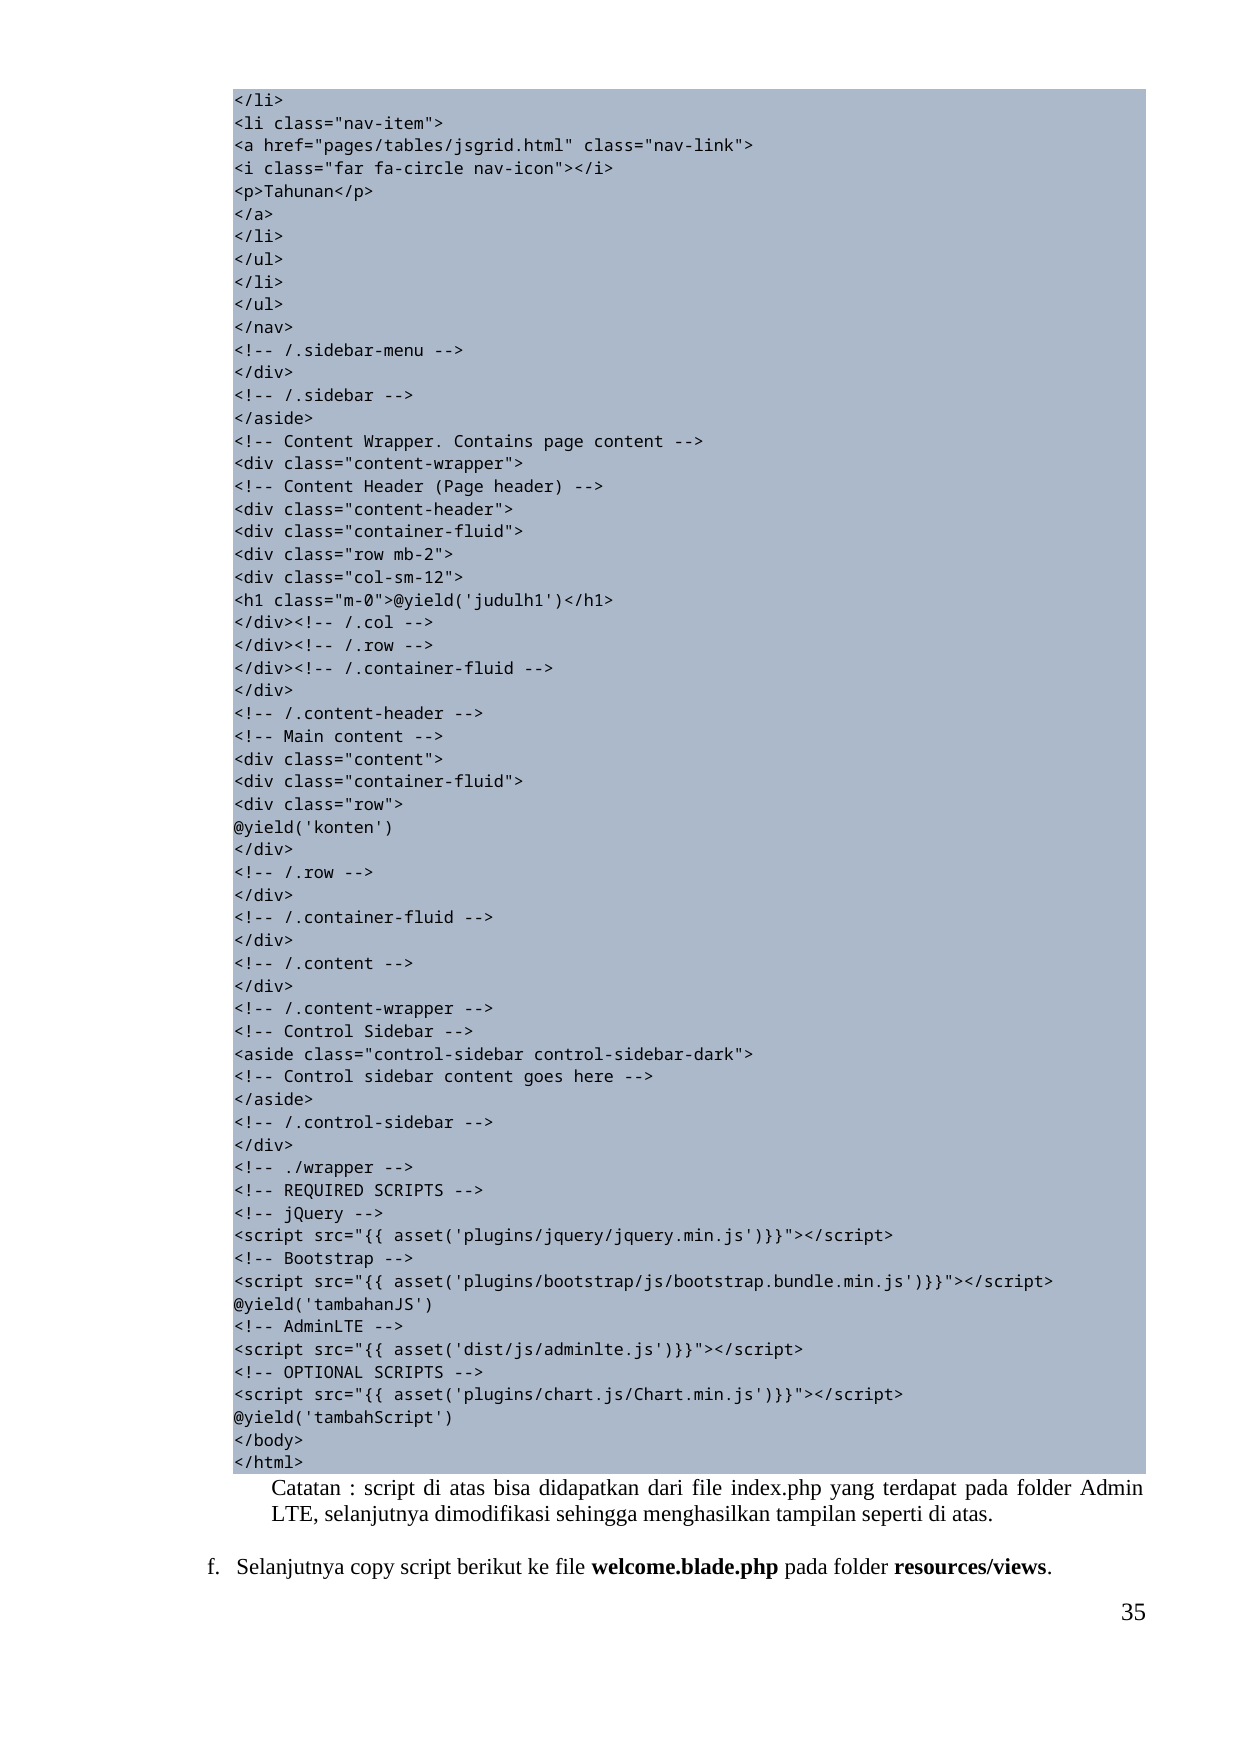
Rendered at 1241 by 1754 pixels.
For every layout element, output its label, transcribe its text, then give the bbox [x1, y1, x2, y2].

text </ul> [233, 248, 1146, 270]
text <!-- Content Wrapper. Contains page content --> [233, 429, 1146, 452]
text <!-- Control sidebar content goes here --> [233, 1065, 1146, 1088]
text </ul> [233, 293, 1146, 316]
text </nav> [233, 316, 1146, 338]
text <!-- Bootstrap --> [233, 1247, 1146, 1269]
text </div><!-- /.row --> [233, 634, 1146, 656]
text <div class="container-fluid"> [233, 520, 1146, 543]
text </div> [233, 929, 1146, 952]
list Selanjutnya copy script berikut ke file welcome.blade.php pada folder resources/views. [207, 1553, 1146, 1579]
text <script src="{{ asset('plugins/jquery/jquery.min.js')}}"></script> [233, 1224, 1146, 1247]
text <!-- AdminLTE --> [233, 1315, 1146, 1338]
text <!-- OPTIONAL SCRIPTS --> [233, 1360, 1146, 1383]
text @yield('tambahanJS') [233, 1292, 1146, 1315]
text <div class="content"> [233, 747, 1146, 770]
text <i class="far fa-circle nav-icon"></i> [233, 157, 1146, 179]
text <!-- /.content --> [233, 952, 1146, 974]
text </aside> [233, 407, 1146, 429]
text <!-- Control Sidebar --> [233, 1020, 1146, 1042]
text </div> [233, 1133, 1146, 1156]
text @yield('konten') [233, 815, 1146, 838]
text <!-- /.content-wrapper --> [233, 997, 1146, 1020]
text </div> [233, 883, 1146, 906]
text </aside> [233, 1088, 1146, 1111]
text <!-- /.sidebar-menu --> [233, 338, 1146, 361]
text <a href="pages/tables/jsgrid.html" class="nav-link"> [233, 134, 1146, 157]
text @yield('tambahScript') [233, 1406, 1146, 1428]
text <div class="content-wrapper"> [233, 452, 1146, 475]
text </div> [233, 974, 1146, 997]
text <script src="{{ asset('dist/js/adminlte.js')}}"></script> [233, 1338, 1146, 1360]
text <li class="nav-item"> [233, 111, 1146, 134]
text </a> [233, 202, 1146, 225]
text </div><!-- /.col --> [233, 611, 1146, 634]
text <div class="content-header"> [233, 497, 1146, 520]
text <!-- ./wrapper --> [233, 1156, 1146, 1179]
text </div><!-- /.container-fluid --> [233, 656, 1146, 679]
text <script src="{{ asset('plugins/chart.js/Chart.min.js')}}"></script> [233, 1383, 1146, 1406]
text <div class="container-fluid"> [233, 770, 1146, 793]
text </html> [233, 1451, 1146, 1474]
text <script src="{{ asset('plugins/bootstrap/js/bootstrap.bundle.min.js')}}"></script> [233, 1269, 1146, 1292]
text </div> [233, 679, 1146, 702]
text <!-- /.control-sidebar --> [233, 1111, 1146, 1133]
text <div class="row mb-2"> [233, 543, 1146, 566]
text <!-- /.content-header --> [233, 702, 1146, 724]
text Catatan : script di atas bisa didapatkan dari file index.php yang terdapat pada folder Admin LTE, selanjutnya dimodifikasi sehingga menghasilkan tampilan seperti di atas. [271, 1474, 1146, 1527]
text </li> [233, 270, 1146, 293]
text <!-- Content Header (Page header) --> [233, 475, 1146, 497]
text <div class="col-sm-12"> [233, 566, 1146, 588]
text <p>Tahunan</p> [233, 179, 1146, 202]
text <aside class="control-sidebar control-sidebar-dark"> [233, 1042, 1146, 1065]
text <!-- /.sidebar --> [233, 384, 1146, 407]
text </li> [233, 89, 1146, 111]
text <!-- jQuery --> [233, 1201, 1146, 1224]
text </div> [233, 838, 1146, 861]
text <!-- REQUIRED SCRIPTS --> [233, 1179, 1146, 1201]
text <!-- /.container-fluid --> [233, 906, 1146, 929]
text </li> [233, 225, 1146, 248]
text </body> [233, 1428, 1146, 1451]
text <!-- /.row --> [233, 861, 1146, 883]
text </div> [233, 361, 1146, 384]
text <!-- Main content --> [233, 724, 1146, 747]
text <div class="row"> [233, 793, 1146, 815]
text <h1 class="m-0">@yield('judulh1')</h1> [233, 588, 1146, 611]
